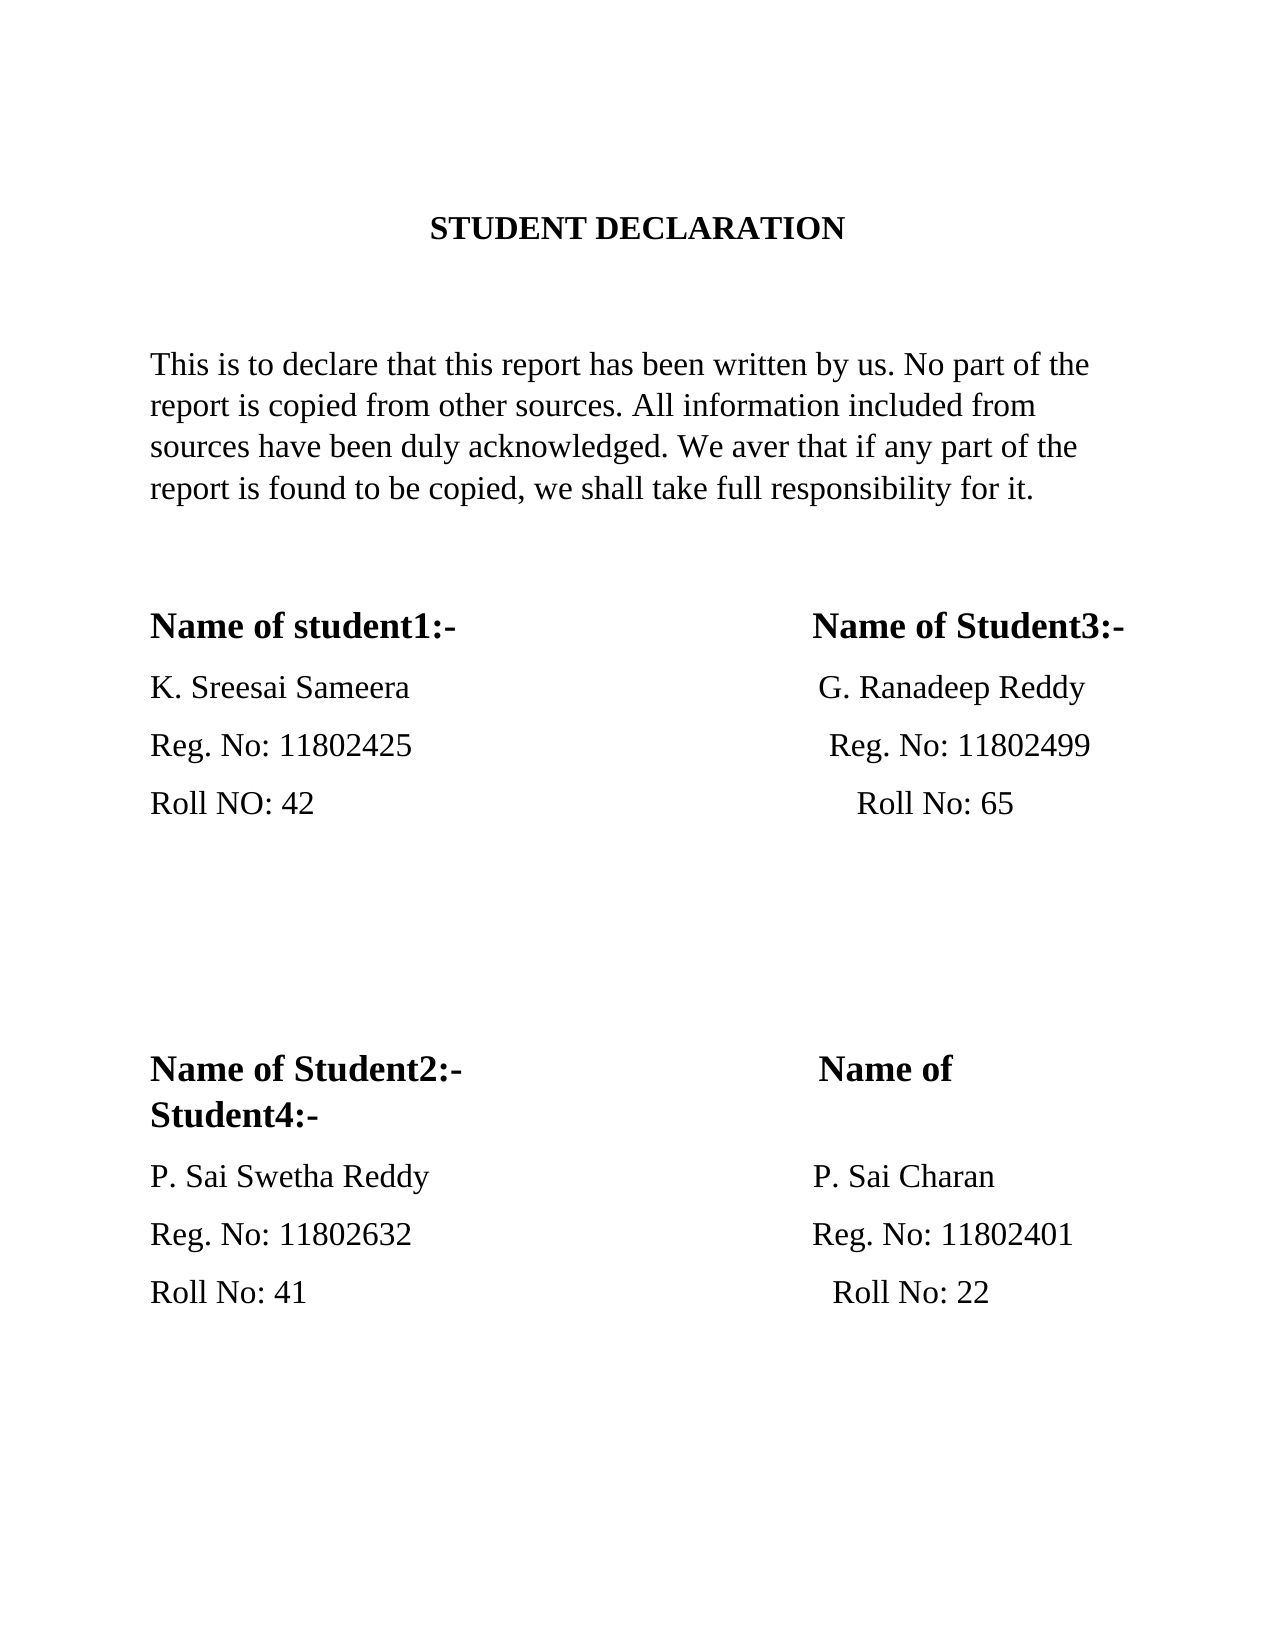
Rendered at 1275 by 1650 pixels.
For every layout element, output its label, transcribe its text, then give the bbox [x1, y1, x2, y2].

text K. Sreesai Sameera G. Ranadeep Reddy [150, 667, 1125, 706]
text Reg. No: 11802632 Reg. No: 11802401 [150, 1214, 1125, 1252]
text Roll No: 41 Roll No: 22 [150, 1272, 1125, 1310]
text This is to declare that this report has been written by us. No part of the report is copied from other sources. All information included from sources have been duly acknowledged. We aver that if any part of the report is found to be copied, we shall take full responsibility for it. [150, 344, 1125, 506]
text STUDENT DECLARATION [150, 208, 1125, 246]
text P. Sai Swetha Reddy P. Sai Charan [150, 1156, 1125, 1194]
text Name of Student2:- Name of Student4:- [150, 1046, 1125, 1136]
text Reg. No: 11802425 Reg. No: 11802499 [150, 725, 1125, 763]
text Roll NO: 42 Roll No: 65 [150, 783, 1125, 822]
text Name of student1:- Name of Student3:- [150, 604, 1125, 647]
